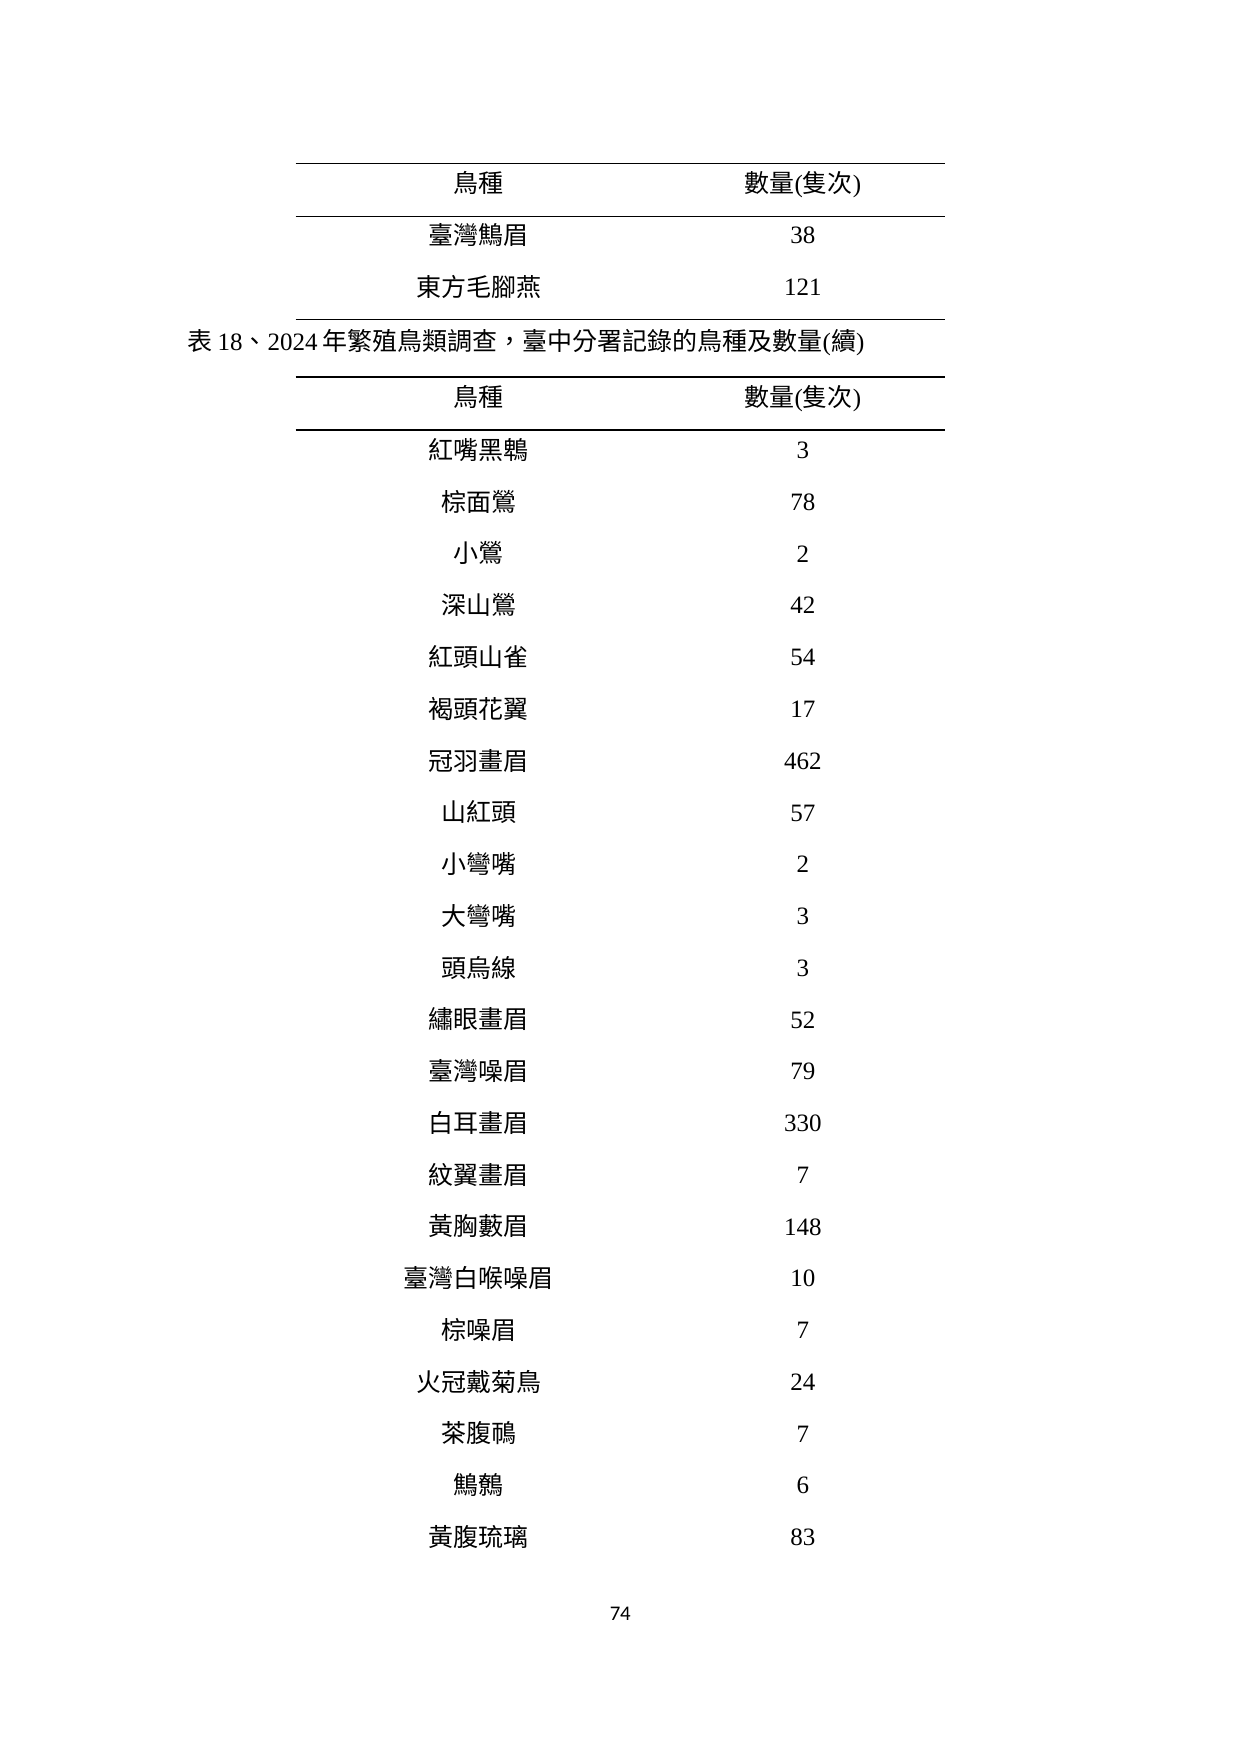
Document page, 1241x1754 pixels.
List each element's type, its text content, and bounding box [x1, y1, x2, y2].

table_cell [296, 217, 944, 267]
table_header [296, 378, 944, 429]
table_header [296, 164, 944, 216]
text 表18、2024年繁殖鳥類調查，臺中分署記錄的鳥種及數量(續) [187, 320, 1053, 358]
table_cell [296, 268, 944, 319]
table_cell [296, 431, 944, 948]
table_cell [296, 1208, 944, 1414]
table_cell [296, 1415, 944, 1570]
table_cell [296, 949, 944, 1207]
